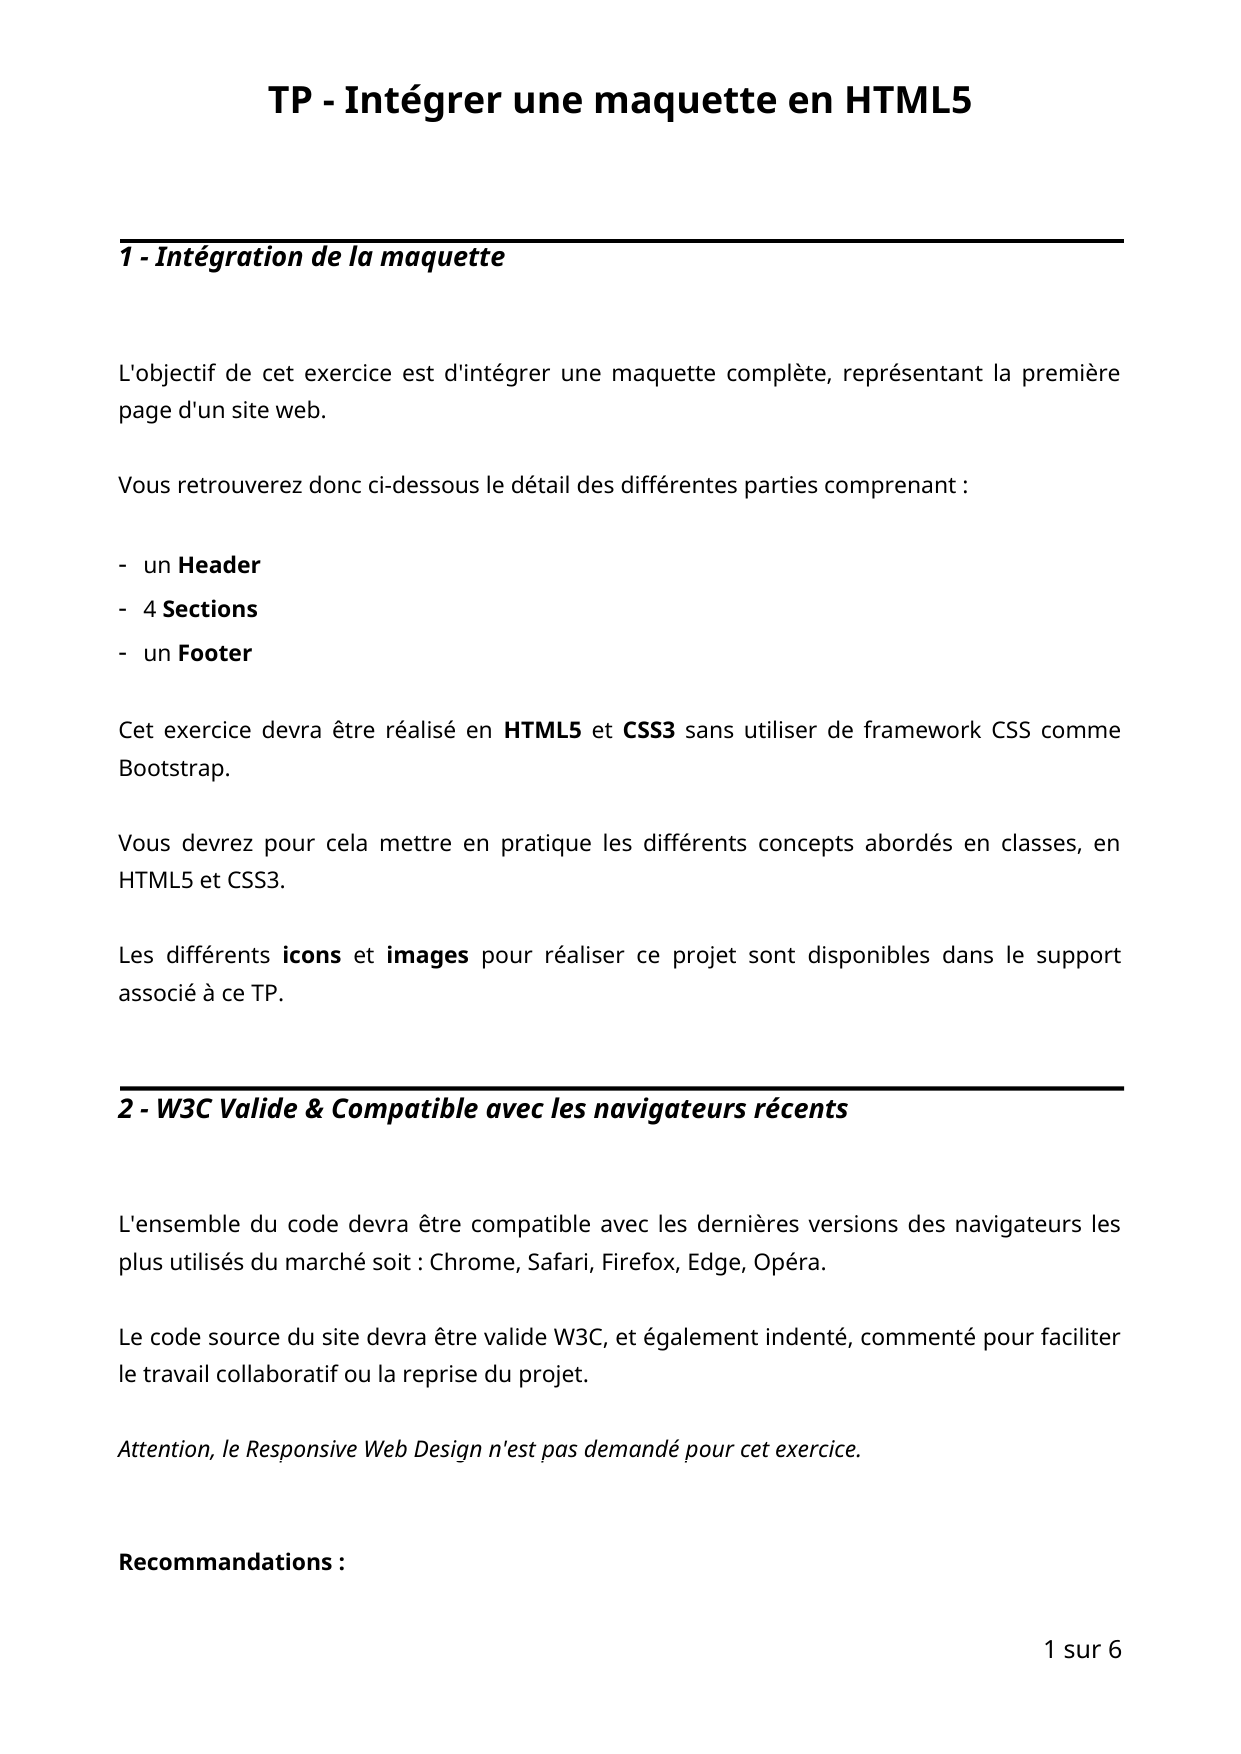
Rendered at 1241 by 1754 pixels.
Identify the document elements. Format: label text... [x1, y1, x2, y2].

text L'ensemble du code devra être compatible avec les dernières versions des navigateurs les plus utilisés du marché soit : Chrome, Safari, Firefox, Edge, Opéra. [118, 1208, 1122, 1277]
list un Header [118, 544, 1122, 581]
text Attention, le Responsive Web Design n'est pas demandé pour cet exercice. [118, 1433, 1122, 1464]
text Cet exercice devra être réalisé en HTML5 et CSS3 sans utiliser de framework CSS comme Bootstrap. [118, 714, 1122, 783]
text Recommandations : [118, 1546, 1122, 1577]
list 4 Sections [118, 588, 1122, 625]
list un Footer [118, 632, 1122, 669]
text Les différents icons et images pour réaliser ce projet sont disponibles dans le support associé à ce TP. [118, 939, 1122, 1008]
text 1 - Intégration de la maquette [118, 237, 1122, 274]
text Vous retrouverez donc ci-dessous le détail des différentes parties comprenant : [118, 469, 1122, 500]
text 2 - W3C Valide & Compatible avec les navigateurs récents [118, 1089, 1122, 1126]
text Vous devrez pour cela mettre en pratique les différents concepts abordés en classes, en HTML5 et CSS3. [118, 827, 1122, 895]
text L'objectif de cet exercice est d'intégrer une maquette complète, représentant la première page d'un site web. [118, 357, 1122, 425]
text Le code source du site devra être valide W3C, et également indenté, commenté pour faciliter le travail collaboratif ou la reprise du projet. [118, 1321, 1122, 1389]
